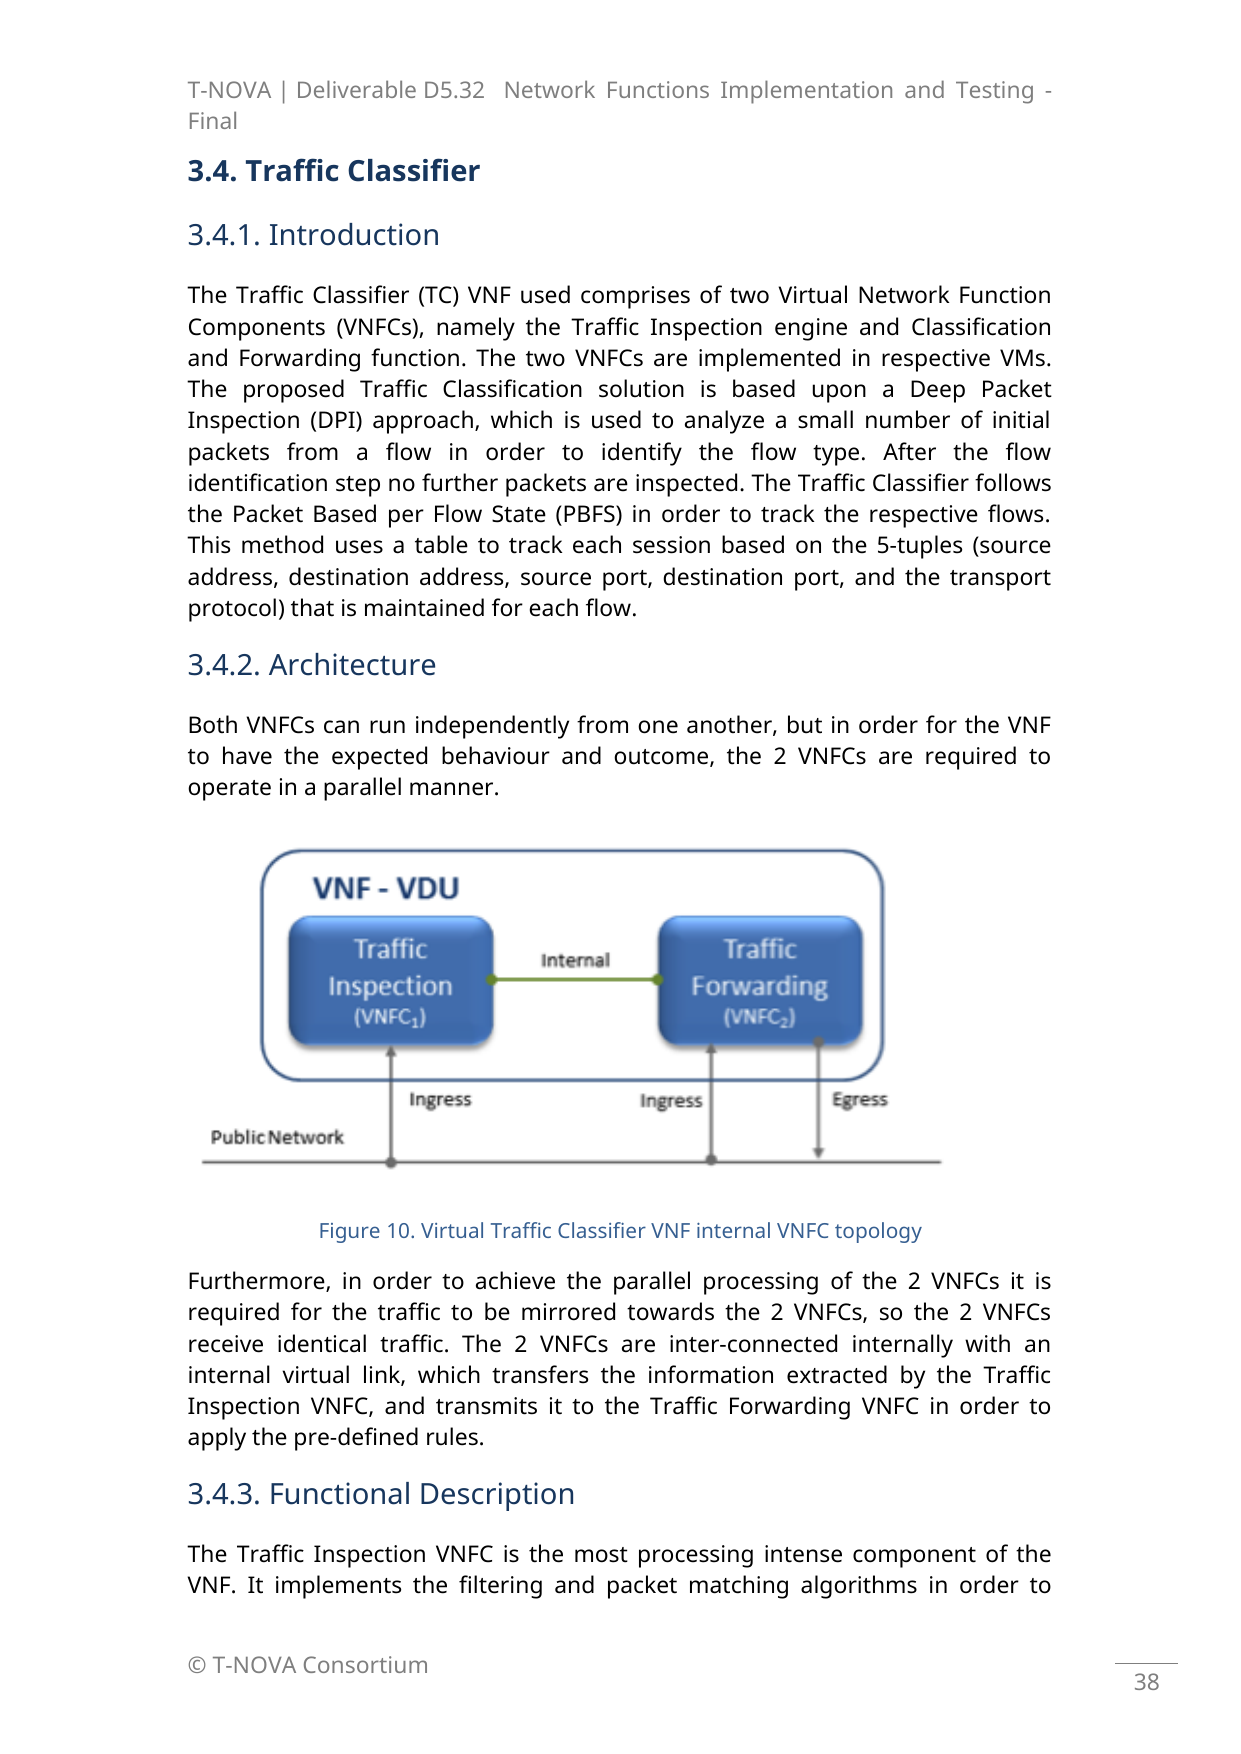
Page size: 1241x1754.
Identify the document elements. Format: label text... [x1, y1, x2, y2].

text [187, 1538, 1053, 1601]
picture [187, 831, 969, 1187]
text The Traffic Classifier (TC) VNF used comprises of two Virtual Network Function Components (VNFCs), namely the Traffic Inspection engine and Classification and Forwarding function. The two VNFCs are implemented in respective VMs. The proposed Traffic Classification solution is based upon a Deep Packet Inspection (DPI) approach, which is used to analyze a small number of initial packets from a flow in order to identify the flow type. After the flow identification step no further packets are inspected. The Traffic Classifier follows the Packet Based per Flow State (PBFS) in order to track the respective flows. This method uses a table to track each session based on the 5-tuples (source address, destination address, source port, destination port, and the transport protocol) that is maintained for each flow. [187, 279, 1053, 623]
text Figure 10. Virtual Traffic Classifier VNF internal VNFC topology [187, 1216, 1053, 1244]
subtitle Functional Description [187, 1473, 1053, 1513]
subtitle Architecture [187, 644, 1053, 684]
subtitle Introduction [187, 215, 1053, 254]
subtitle Traffic Classifier [187, 150, 1053, 190]
text Furthermore, in order to achieve the parallel processing of the 2 VNFCs it is required for the traffic to be mirrored towards the 2 VNFCs, so the 2 VNFCs receive identical traffic. The 2 VNFCs are inter-connected internally with an internal virtual link, which transfers the information extracted by the Traffic Inspection VNFC, and transmits it to the Traffic Forwarding VNFC in order to apply the pre-defined rules. [187, 1265, 1053, 1452]
text Both VNFCs can run independently from one another, but in order for the VNF to have the expected behaviour and outcome, the 2 VNFCs are required to operate in a parallel manner. [187, 709, 1053, 802]
